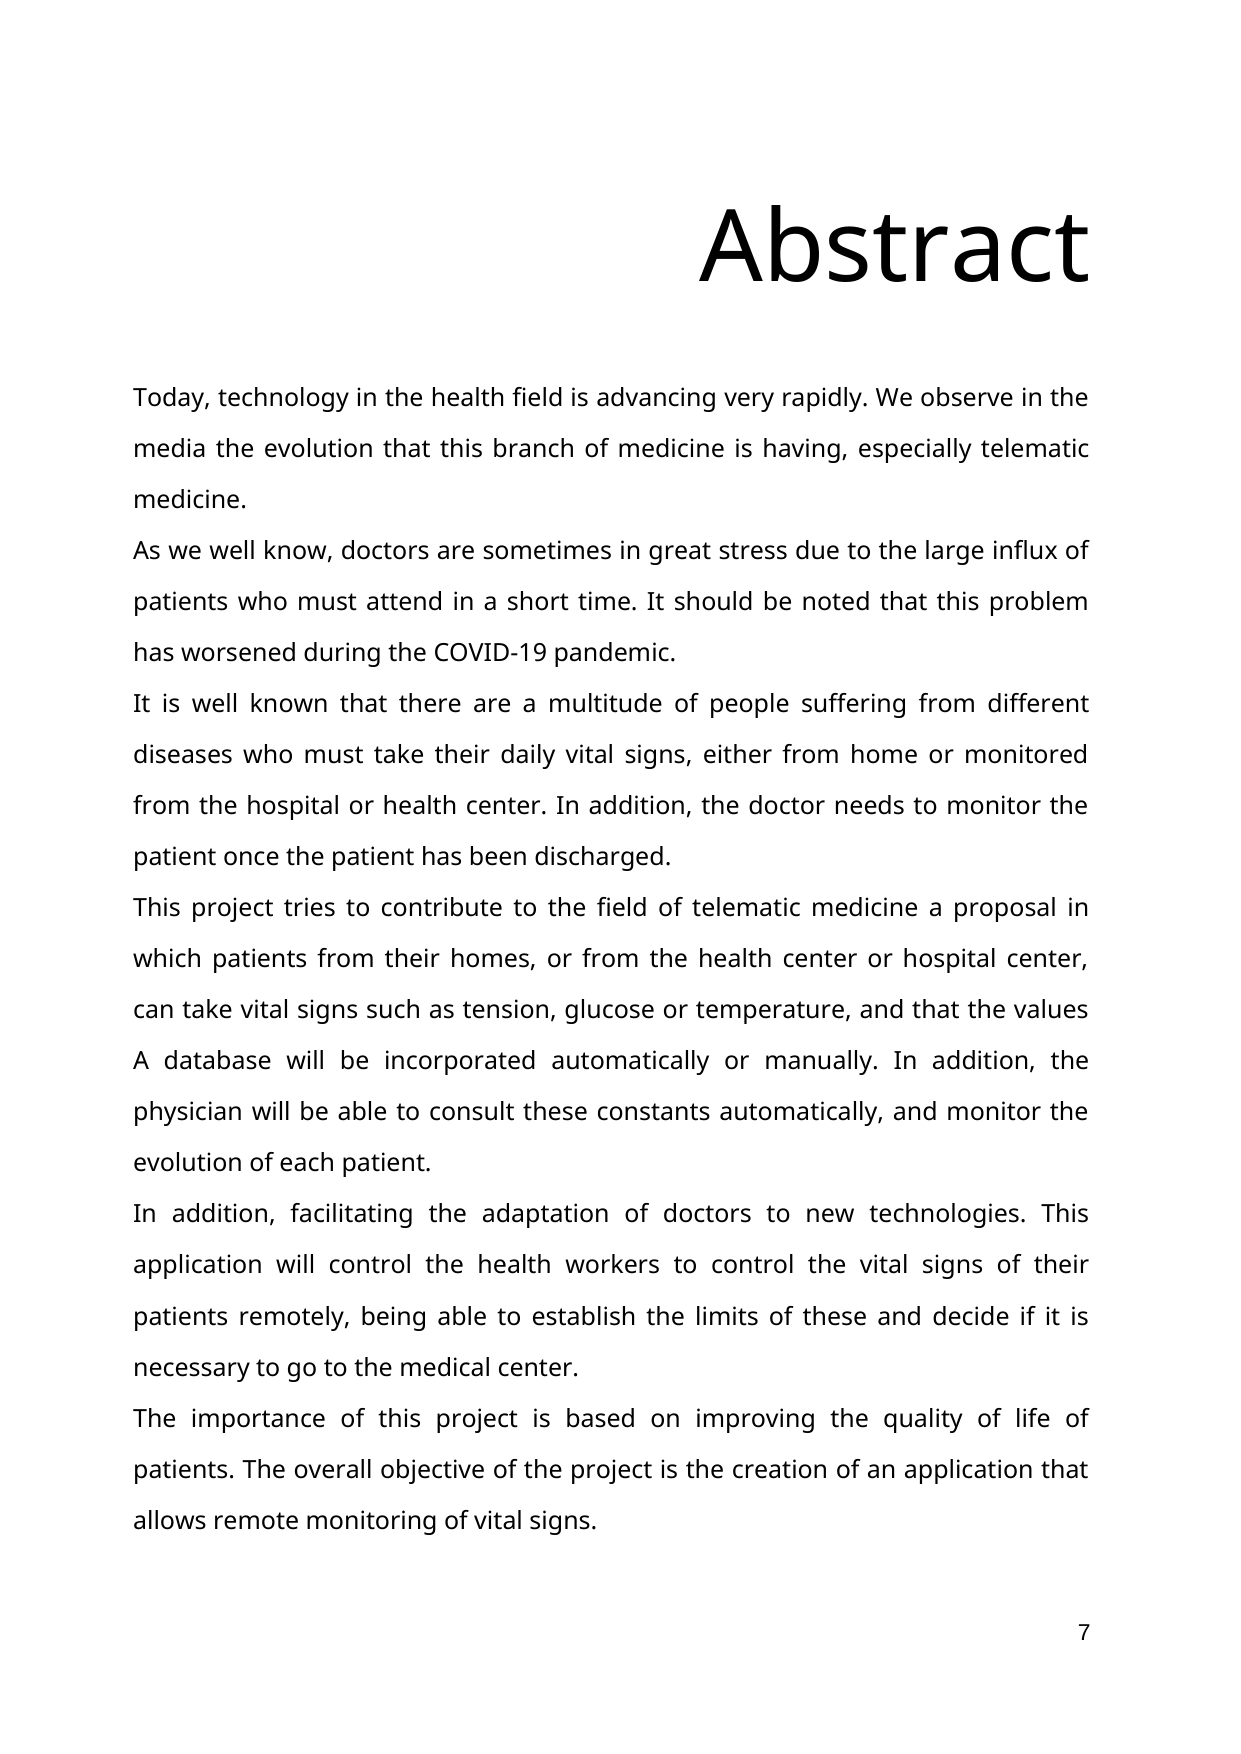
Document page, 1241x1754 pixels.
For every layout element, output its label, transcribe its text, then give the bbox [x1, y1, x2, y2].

text Today, technology in the health field is advancing very rapidly. We observe in the media the evolution that this branch of medicine is having, especially telematic medicine. [133, 379, 1090, 516]
text Abstract [133, 175, 1090, 311]
text In addition, facilitating the adaptation of doctors to new technologies. This application will control the health workers to control the vital signs of their patients remotely, being able to establish the limits of these and decide if it is necessary to go to the medical center. [133, 1196, 1090, 1383]
text As we well know, doctors are sometimes in great stress due to the large influx of patients who must attend in a short time. It should be noted that this problem has worsened during the COVID-19 pandemic. [133, 532, 1090, 669]
text This project tries to contribute to the field of telematic medicine a proposal in which patients from their homes, or from the health center or hospital center, can take vital signs such as tension, glucose or temperature, and that the values A database will be incorporated automatically or manually. In addition, the physician will be able to consult these constants automatically, and monitor the evolution of each patient. [133, 890, 1090, 1179]
text It is well known that there are a multitude of people suffering from different diseases who must take their daily vital signs, either from home or monitored from the hospital or health center. In addition, the doctor needs to monitor the patient once the patient has been discharged. [133, 686, 1090, 873]
text The importance of this project is based on improving the quality of life of patients. The overall objective of the project is the creation of an application that allows remote monitoring of vital signs. [133, 1400, 1090, 1536]
